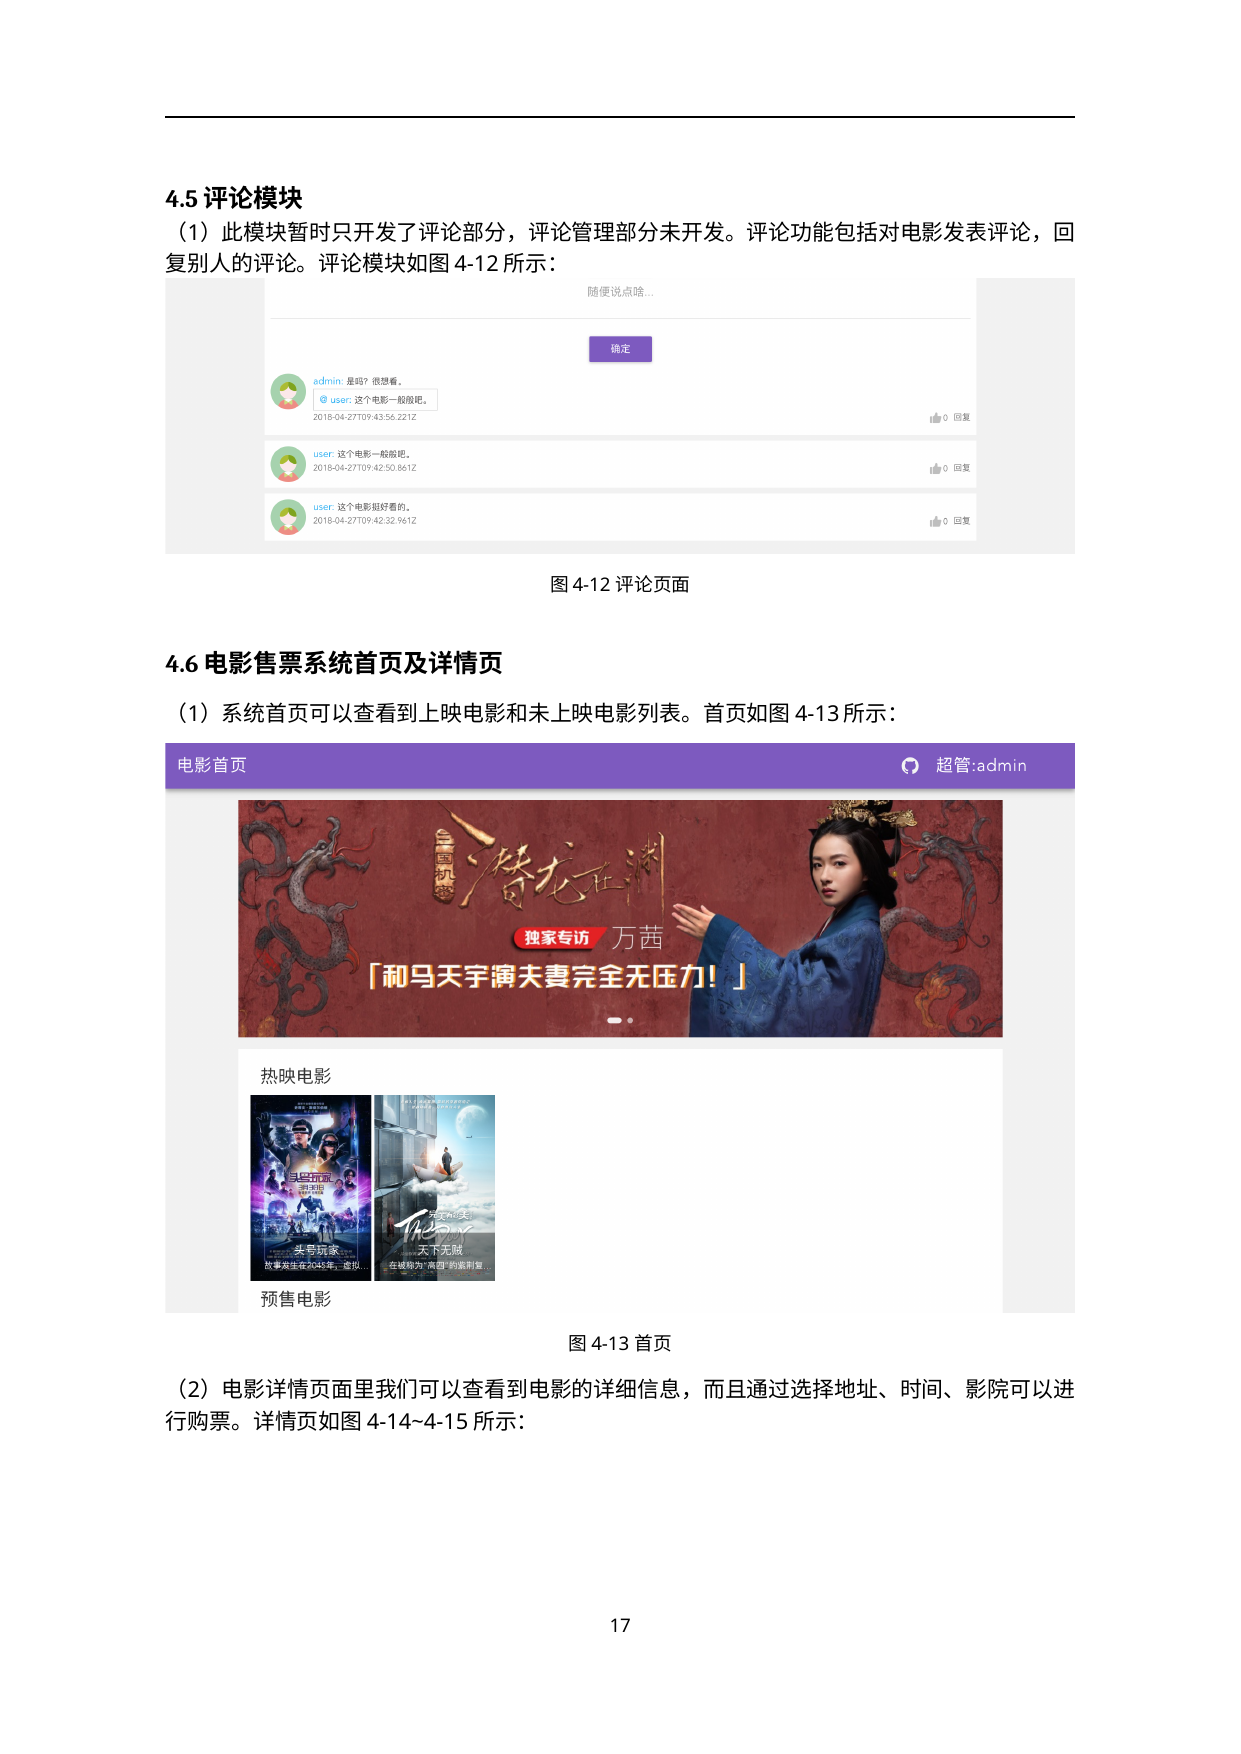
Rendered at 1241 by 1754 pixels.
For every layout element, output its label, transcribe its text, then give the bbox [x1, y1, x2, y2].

text 图4-13 首页 [165, 1328, 1075, 1356]
text （1）系统首页可以查看到上映电影和未上映电影列表。首页如图4-13所示： [165, 696, 1075, 728]
text （2）电影详情页面里我们可以查看到电影的详细信息，而且通过选择地址、时间、影院可以进行购票。详情页如图4-14~4-15所示： [165, 1372, 1075, 1435]
picture [165, 743, 1075, 1313]
text （1）此模块暂时只开发了评论部分，评论管理部分未开发。评论功能包括对电影发表评论，回复别人的评论。评论模块如图4-12所示： [165, 214, 1075, 278]
text 图4-12 评论页面 [165, 570, 1075, 597]
subtitle 4.6电影售票系统首页及详情页 [165, 643, 1075, 679]
picture [165, 278, 1075, 554]
subtitle 4.5评论模块 [165, 178, 1075, 214]
